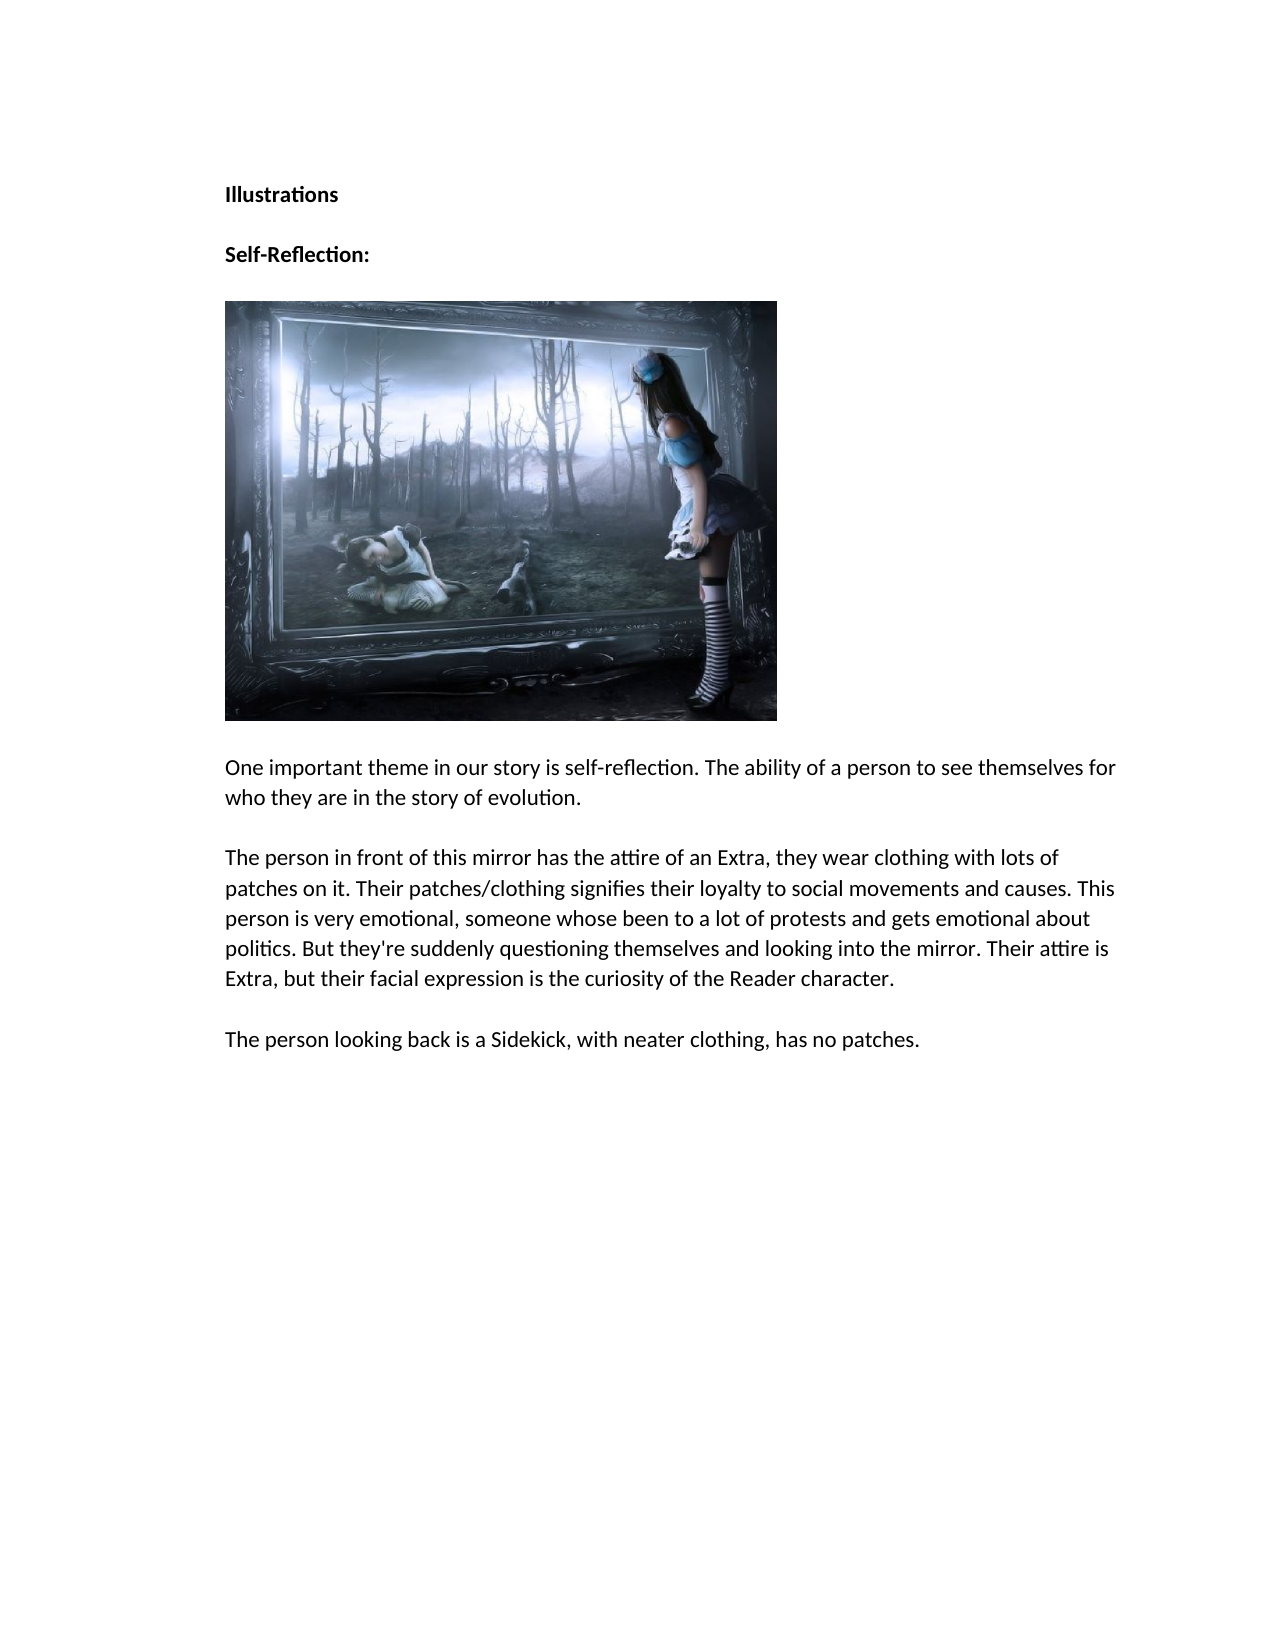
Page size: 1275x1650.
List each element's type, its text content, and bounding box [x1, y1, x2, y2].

picture [225, 301, 777, 721]
list The person looking back is a Sidekick, with neater clothing, has no patches. [225, 1025, 1125, 1053]
list Illustrations [225, 180, 1125, 208]
list One important theme in our story is self-reflection. The ability of a person to see themselves for who they are in the story of evolution. [225, 753, 1125, 811]
list Self-Reflection: [225, 241, 1125, 269]
list The person in front of this mirror has the attire of an Extra, they wear clothing with lots of patches on it. Their patches/clothing signifies their loyalty to social movements and causes. This person is very emotional, someone whose been to a lot of protests and gets emotional about politics. But they're suddenly questioning themselves and looking into the mirror. Their attire is Extra, but their facial expression is the curiosity of the Reader character. [225, 843, 1125, 992]
